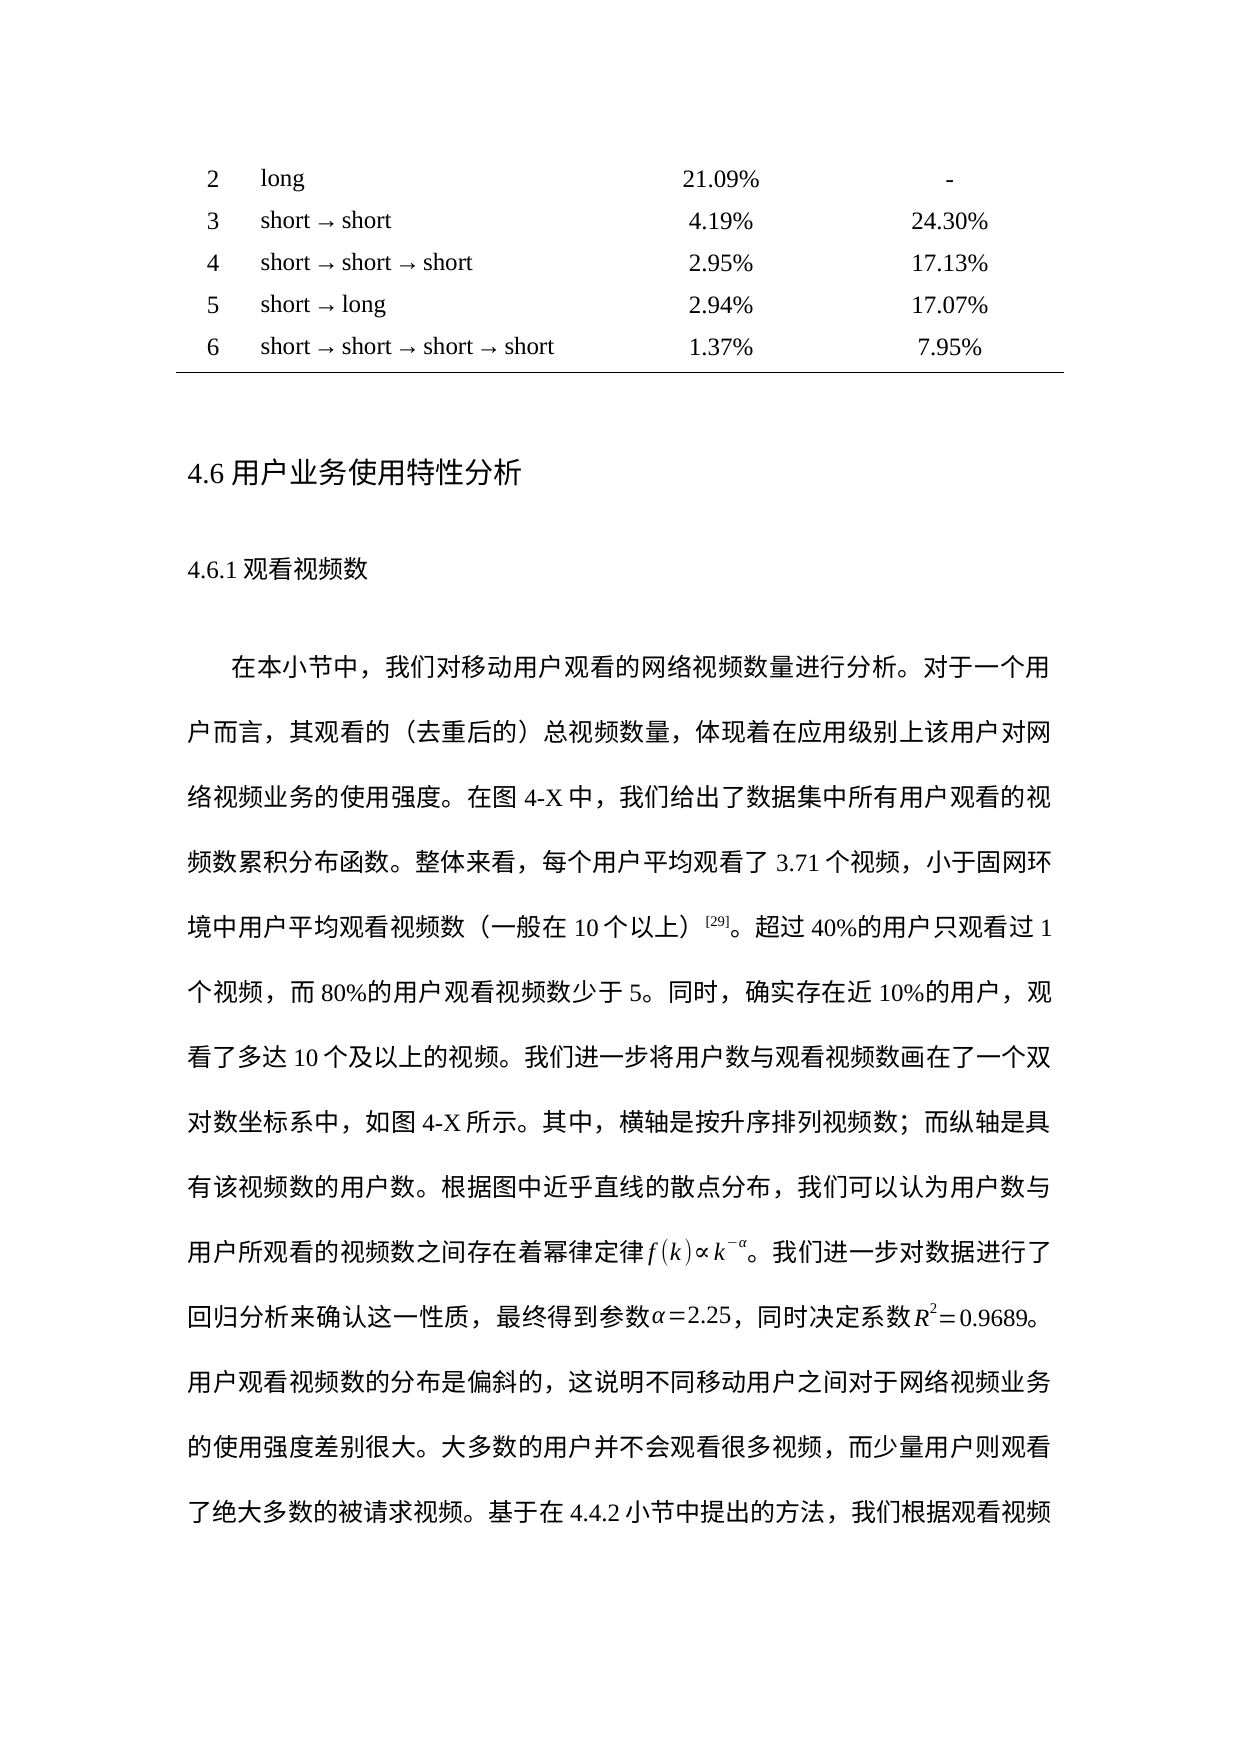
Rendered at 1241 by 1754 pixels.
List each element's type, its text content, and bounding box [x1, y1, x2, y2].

table_cell 2.94% [606, 288, 835, 330]
table_cell 4 [176, 246, 249, 288]
table_cell 1.37% [606, 330, 835, 372]
table_cell 4.19% [606, 204, 835, 246]
text 用户业务使用特性分析 [187, 438, 1053, 503]
table_cell [249, 288, 606, 330]
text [187, 633, 1053, 1543]
table_cell [249, 204, 606, 246]
table_cell 7.95% [835, 330, 1064, 372]
table_cell 17.13% [835, 246, 1064, 288]
table_cell [249, 246, 606, 288]
table_cell 6 [176, 330, 249, 372]
table_cell [249, 330, 606, 372]
table_cell 3 [176, 204, 249, 246]
table_cell 17.07% [835, 288, 1064, 330]
table_cell [249, 162, 606, 204]
table_cell - [835, 162, 1064, 204]
table_cell 2.95% [606, 246, 835, 288]
table_cell 5 [176, 288, 249, 330]
table_cell 21.09% [606, 162, 835, 204]
table_cell 2 [176, 162, 249, 204]
table_cell 24.30% [835, 204, 1064, 246]
text 观看视频数 [187, 535, 1053, 600]
